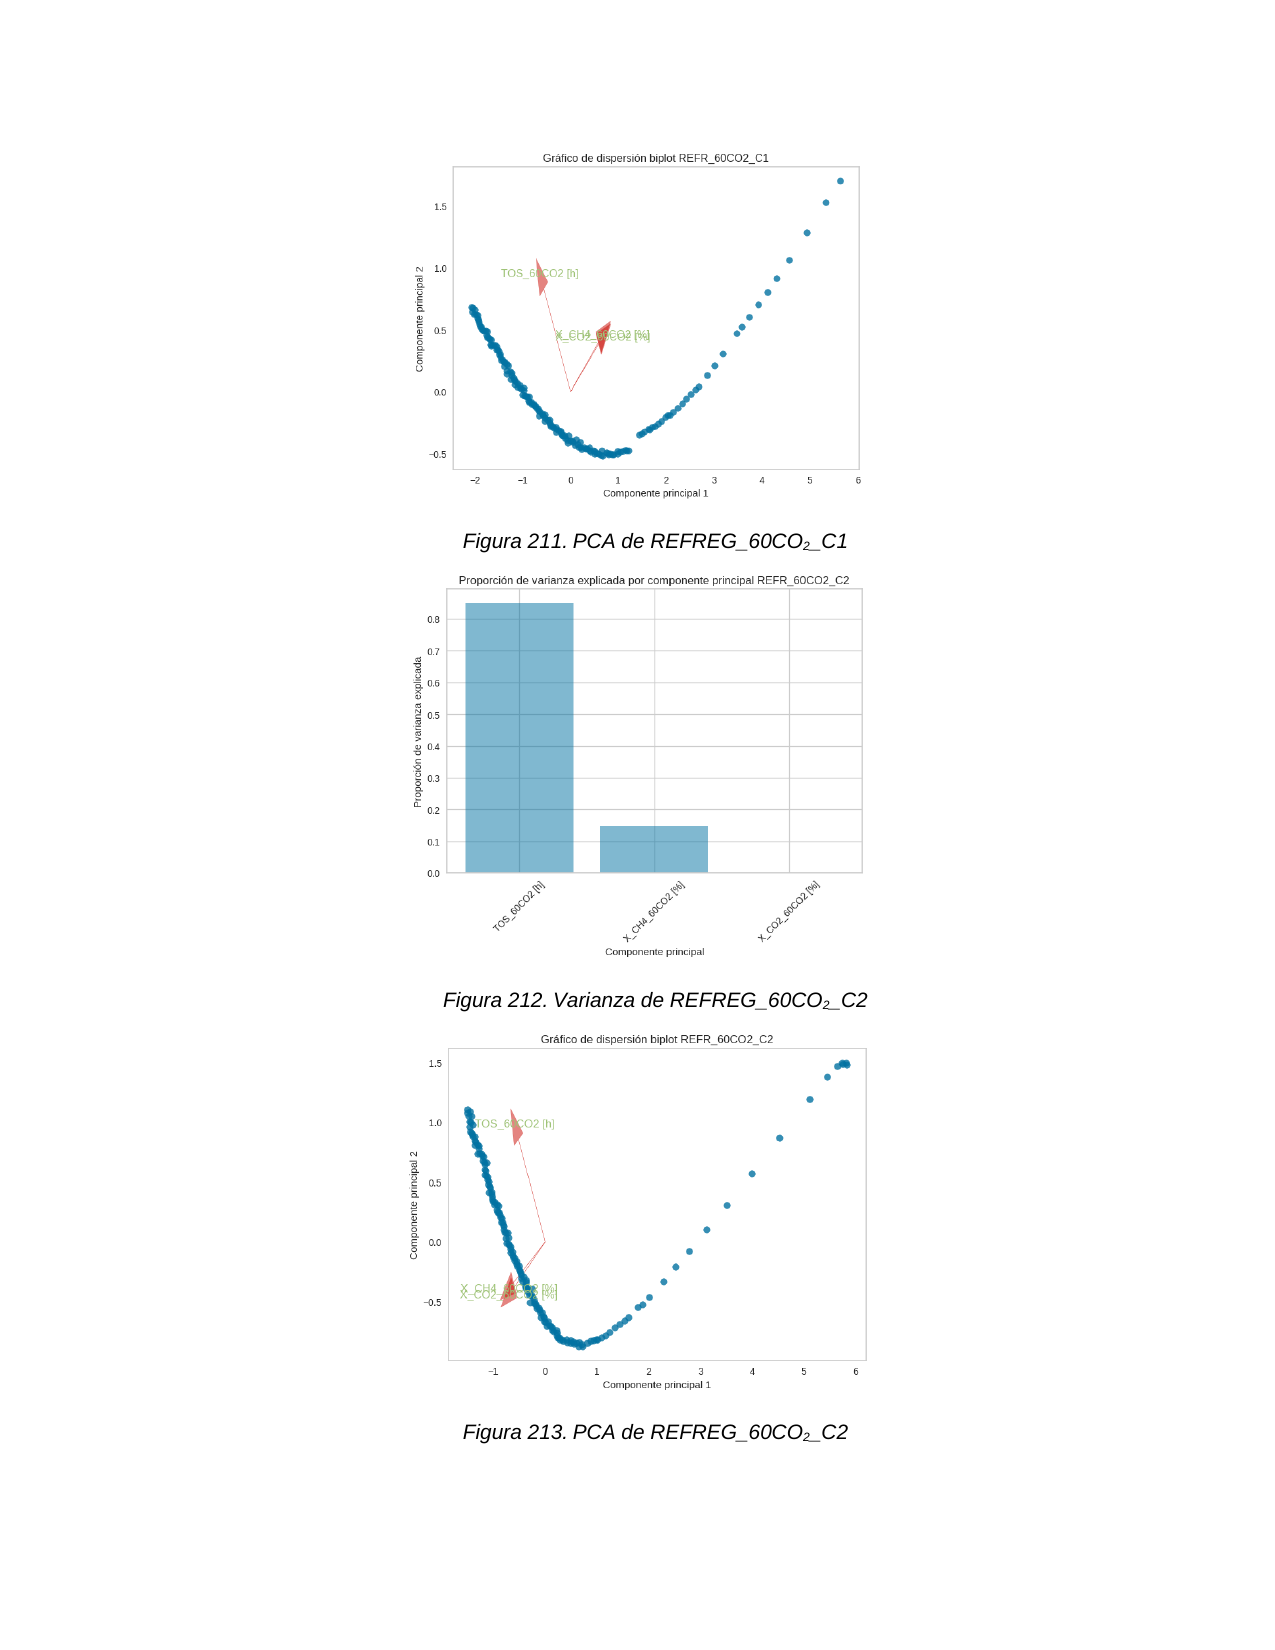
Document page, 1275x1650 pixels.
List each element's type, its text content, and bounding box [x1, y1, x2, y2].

text Varianza de REFREG_60CO2_C2 [215, 988, 1098, 1012]
picture [407, 569, 868, 963]
text PCA de REFREG_60CO2_C1 [215, 528, 1098, 552]
picture [409, 147, 866, 504]
text PCA de REFREG_60CO2_C2 [215, 1420, 1098, 1444]
picture [403, 1028, 872, 1396]
